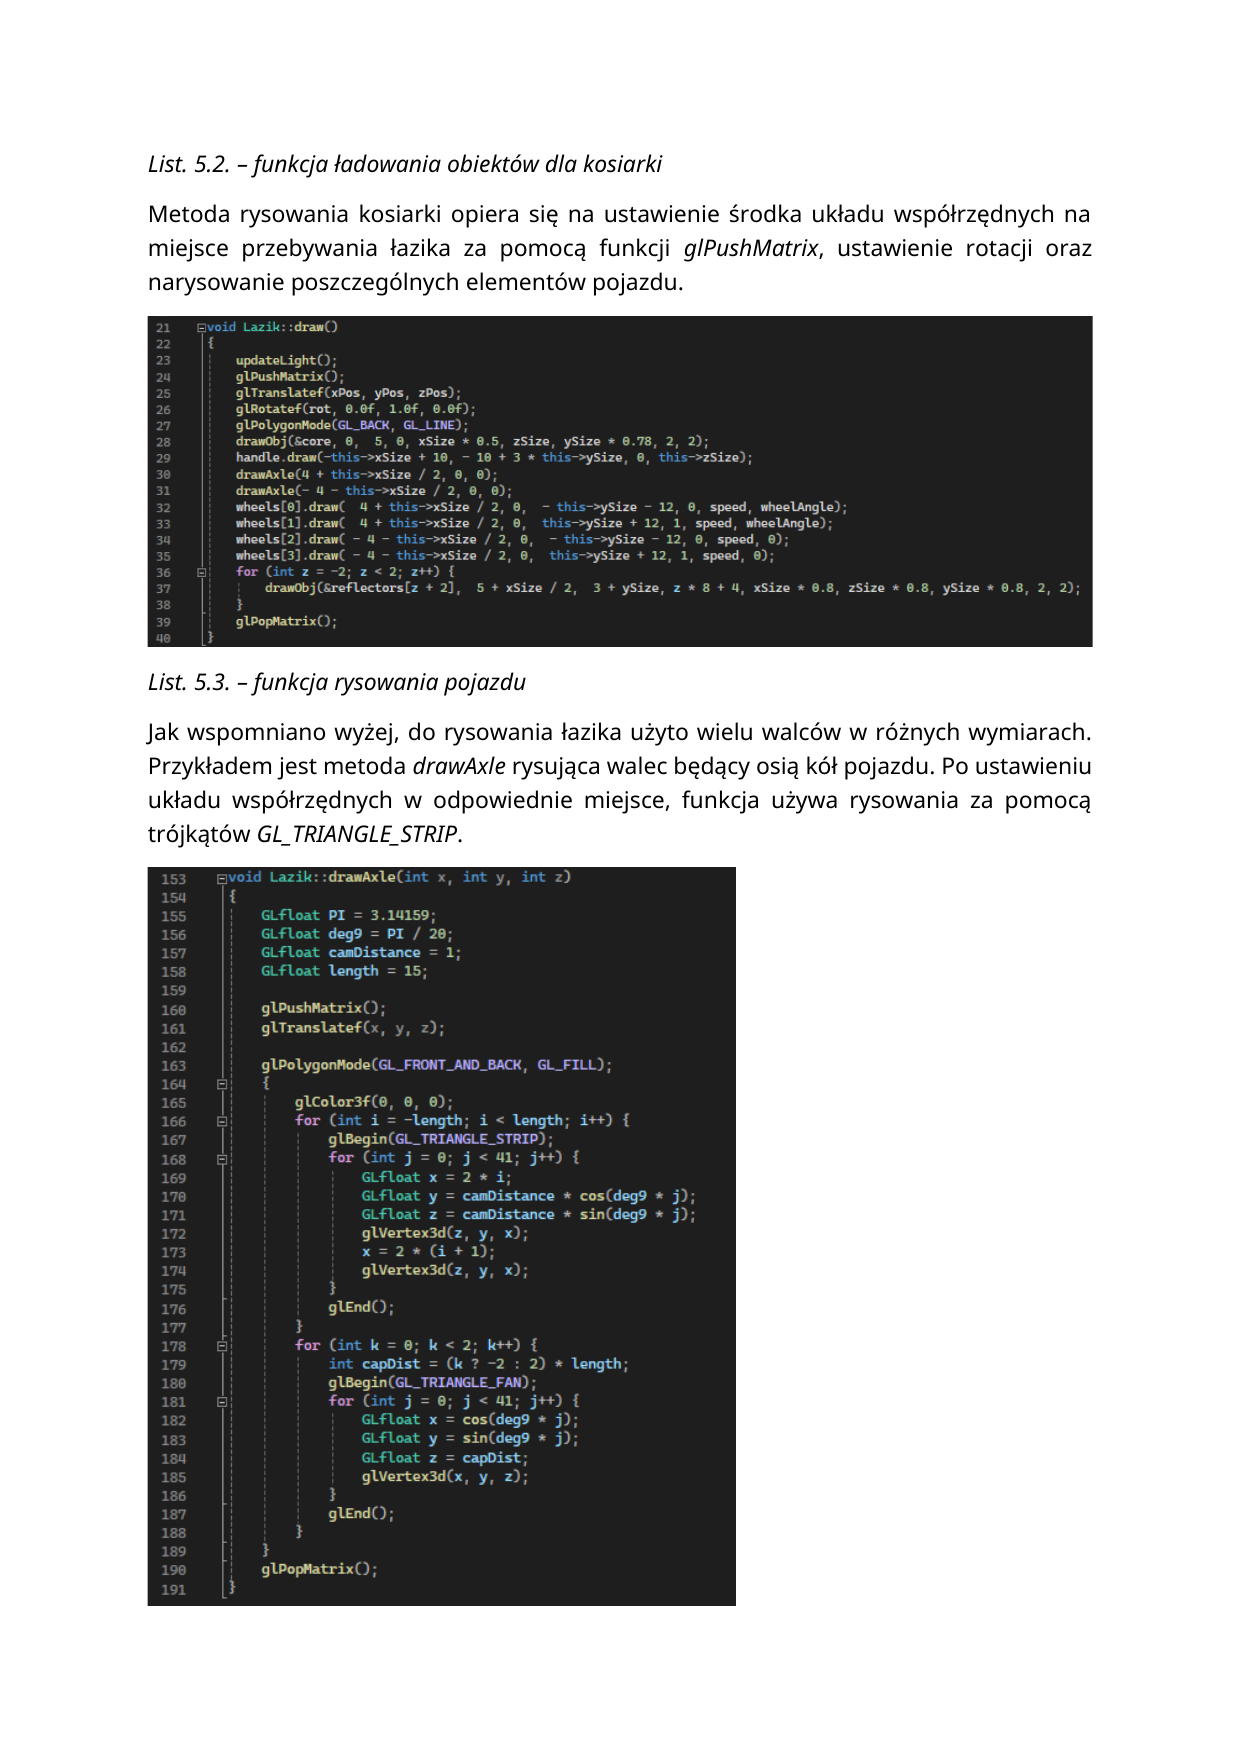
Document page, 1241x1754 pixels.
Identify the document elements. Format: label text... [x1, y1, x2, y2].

picture [147, 867, 736, 1606]
text Jak wspomniano wyżej, do rysowania łazika użyto wielu walców w różnych wymiarach. Przykładem jest metoda drawAxle rysująca walec będący osią kół pojazdu. Po ustawieniu układu współrzędnych w odpowiednie miejsce, funkcja używa rysowania za pomocą trójkątów GL_TRIANGLE_STRIP. [148, 716, 1093, 849]
text List. 5.2. – funkcja ładowania obiektów dla kosiarki [148, 148, 1093, 179]
text List. 5.3. – funkcja rysowania pojazdu [148, 666, 1093, 697]
text Metoda rysowania kosiarki opiera się na ustawienie środka układu współrzędnych na miejsce przebywania łazika za pomocą funkcji glPushMatrix, ustawienie rotacji oraz narysowanie poszczególnych elementów pojazdu. [148, 198, 1093, 297]
picture [147, 316, 1093, 647]
